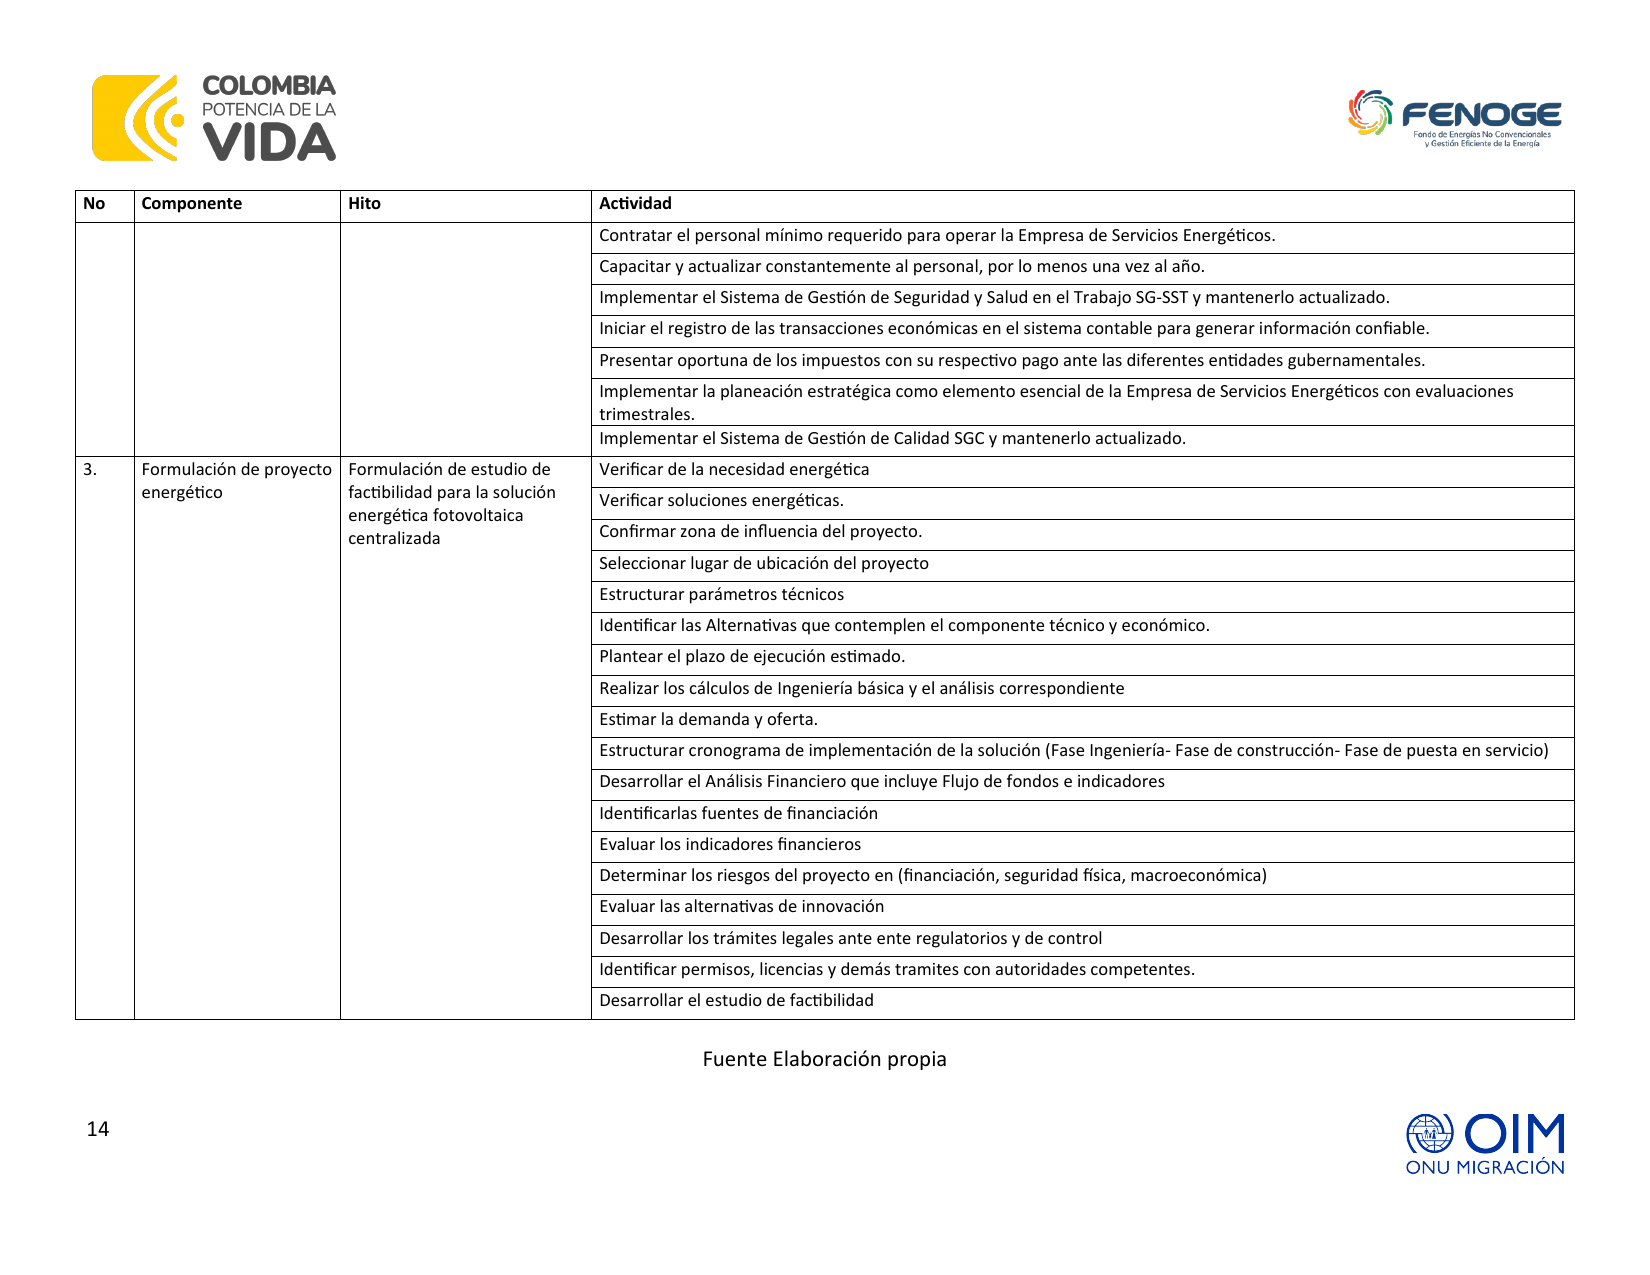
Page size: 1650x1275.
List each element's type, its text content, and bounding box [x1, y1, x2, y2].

table_cell Identificar las Alternativas que contemplen el componente técnico y económico. [592, 613, 1574, 643]
table_cell Desarrollar el estudio de factibilidad [592, 988, 1574, 1018]
table_cell Formulación de proyecto energético [135, 457, 340, 1018]
table_cell Capacitar y actualizar constantemente al personal, por lo menos una vez al año. [592, 254, 1574, 284]
table_cell Implementar el Sistema de Gestión de Calidad SGC y mantenerlo actualizado. [592, 426, 1574, 456]
table_cell Plantear el plazo de ejecución estimado. [592, 645, 1574, 675]
table_cell Implementar la planeación estratégica como elemento esencial de la Empresa de Servicios Energéticos con evaluaciones trimestrales. [592, 379, 1574, 425]
table_header No [76, 191, 134, 222]
table_cell Identificar permisos, licencias y demás tramites con autoridades competentes. [592, 957, 1574, 987]
table_cell Estimar la demanda y oferta. [592, 707, 1574, 737]
table_cell Verificar de la necesidad energética [592, 457, 1574, 487]
table_cell Contratar el personal mínimo requerido para operar la Empresa de Servicios Energéticos. [592, 223, 1574, 253]
table_cell Confirmar zona de influencia del proyecto. [592, 520, 1574, 550]
table_cell 3. [76, 457, 134, 1018]
table_header Actividad [592, 191, 1574, 222]
table_cell Identificarlas fuentes de financiación [592, 801, 1574, 831]
table_cell Iniciar el registro de las transacciones económicas en el sistema contable para generar información confiable. [592, 316, 1574, 347]
table_cell Realizar los cálculos de Ingeniería básica y el análisis correspondiente [592, 676, 1574, 706]
table_cell Presentar oportuna de los impuestos con su respectivo pago ante las diferentes entidades gubernamentales. [592, 348, 1574, 378]
picture [86, 73, 342, 163]
table_cell Seleccionar lugar de ubicación del proyecto [592, 551, 1574, 581]
table_cell Formulación de estudio de factibilidad para la solución energética fotovoltaica centralizada [341, 457, 591, 1018]
table_cell Evaluar las alternativas de innovación [592, 895, 1574, 925]
table_cell Verificar soluciones energéticas. [592, 488, 1574, 518]
picture [1406, 1114, 1564, 1174]
text Fuente Elaboración propia [75, 1044, 1575, 1073]
table_header Hito [341, 191, 591, 222]
table_cell Estructurar cronograma de implementación de la solución (Fase Ingeniería- Fase de construcción- Fase de puesta en servicio) [592, 738, 1574, 768]
table_cell Estructurar parámetros técnicos [592, 582, 1574, 612]
table_cell Determinar los riesgos del proyecto en (financiación, seguridad física, macroeconómica) [592, 863, 1574, 893]
picture [1347, 88, 1564, 148]
table_cell Desarrollar los trámites legales ante ente regulatorios y de control [592, 926, 1574, 956]
table_cell Implementar el Sistema de Gestión de Seguridad y Salud en el Trabajo SG-SST y mantenerlo actualizado. [592, 285, 1574, 315]
table_cell Evaluar los indicadores financieros [592, 832, 1574, 862]
table_header Componente [135, 191, 340, 222]
table_cell Desarrollar el Análisis Financiero que incluye Flujo de fondos e indicadores [592, 770, 1574, 800]
